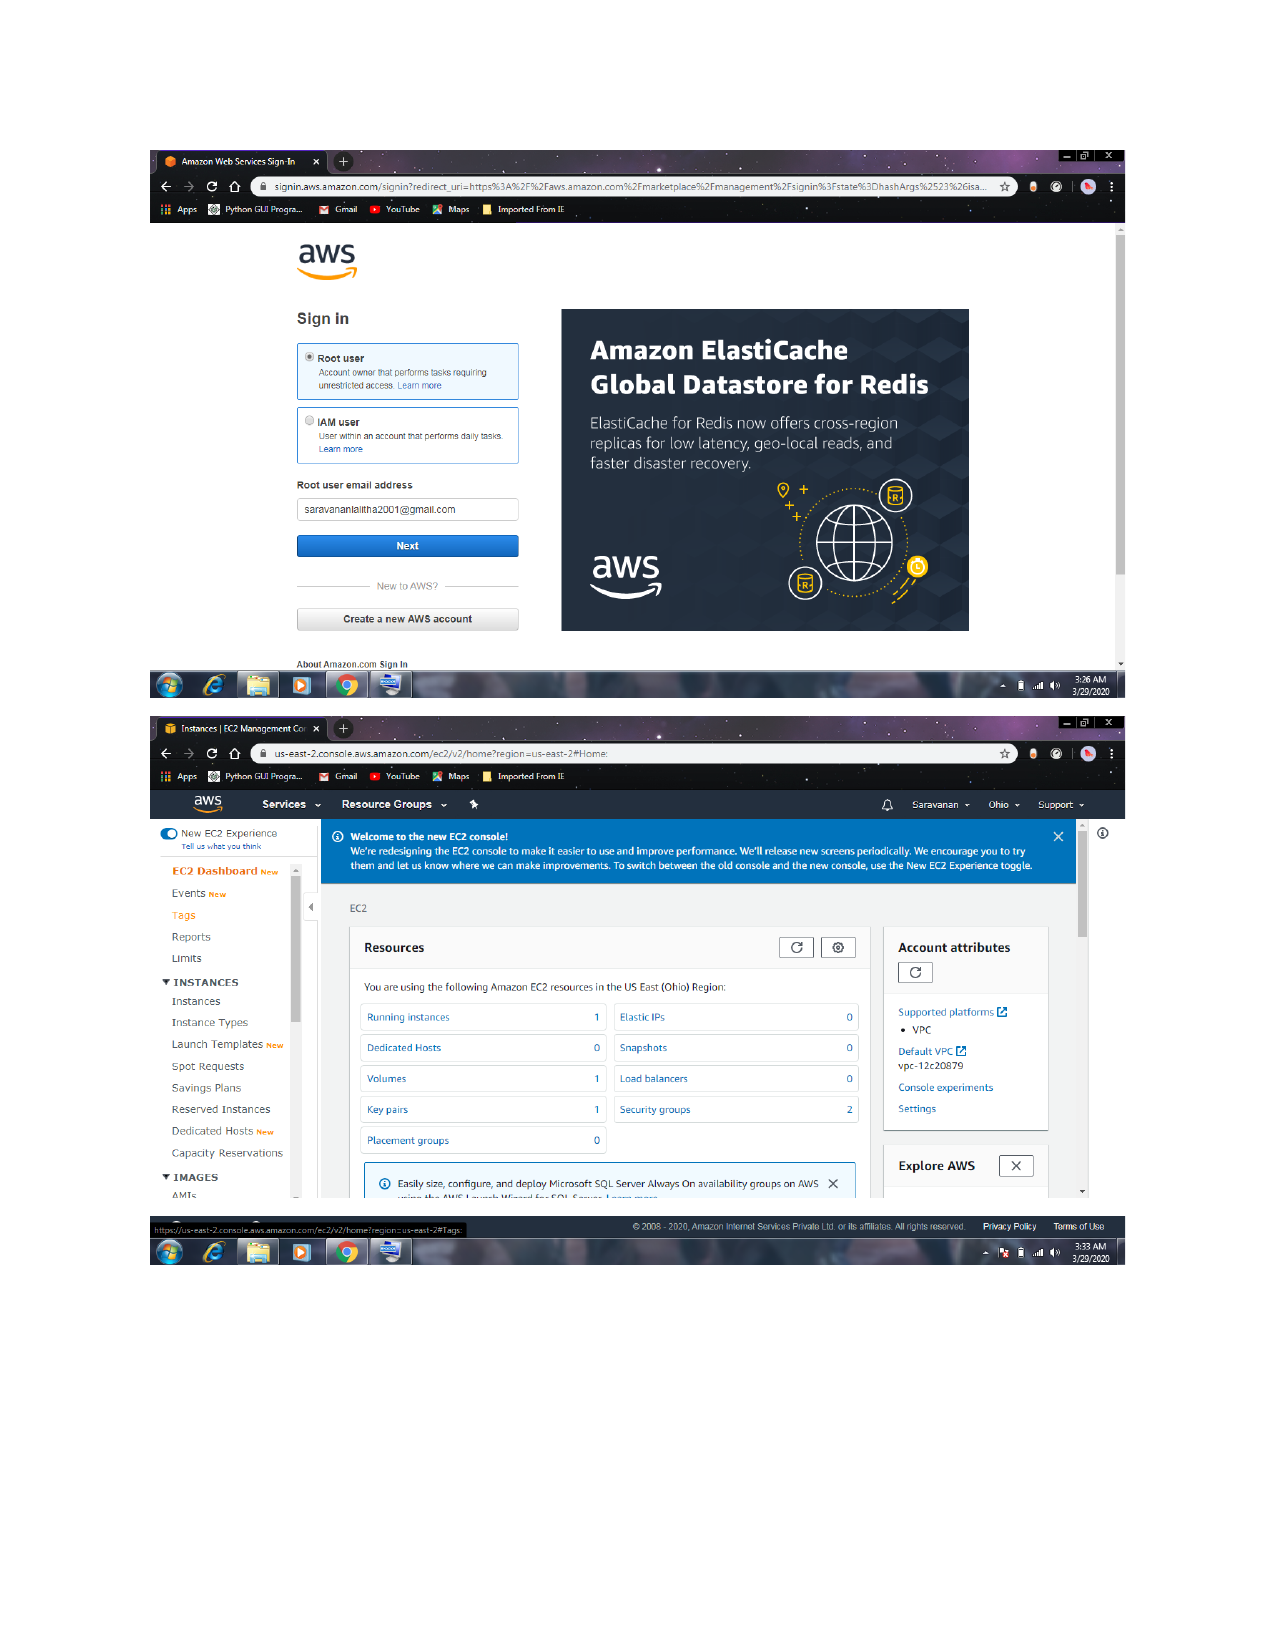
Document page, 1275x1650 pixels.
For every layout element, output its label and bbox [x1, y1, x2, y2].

picture [150, 150, 1125, 698]
picture [150, 716, 1125, 1265]
